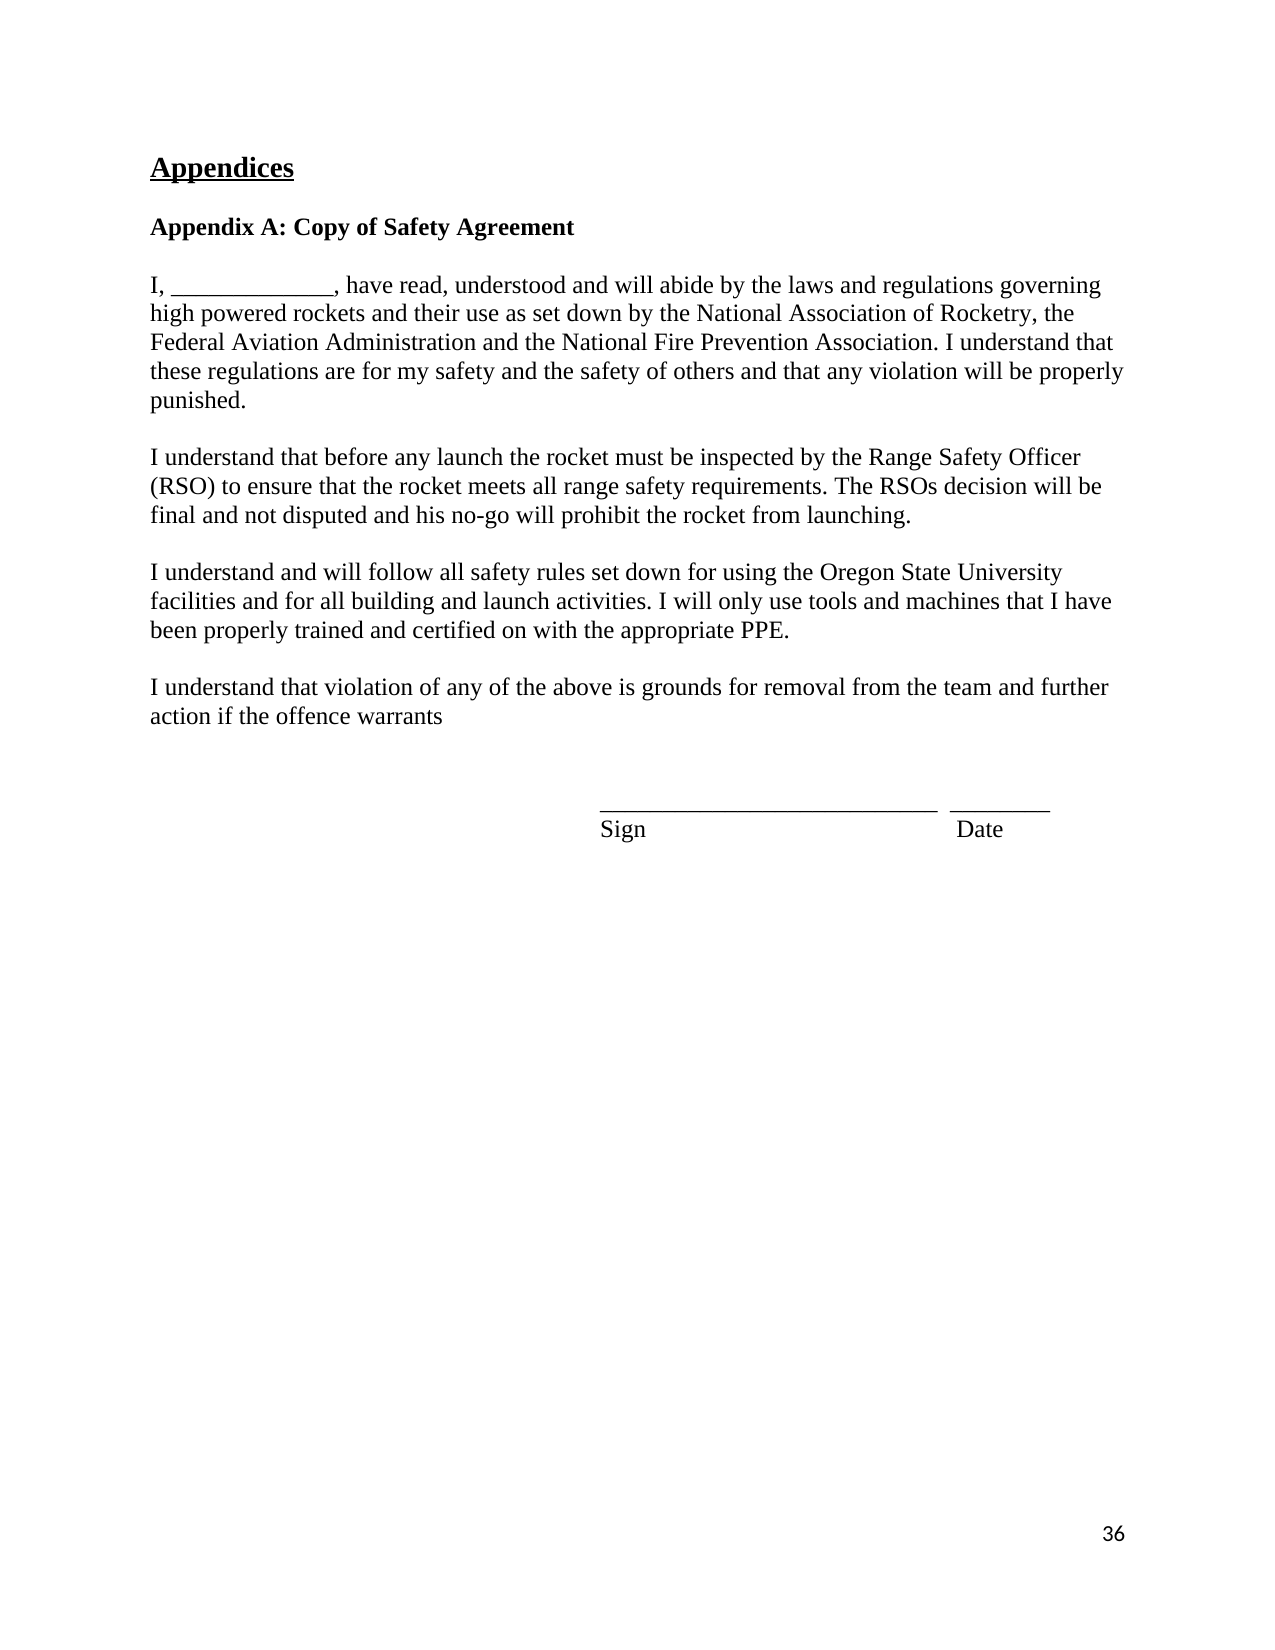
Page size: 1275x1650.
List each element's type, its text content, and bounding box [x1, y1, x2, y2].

text ___________________________ ________ [150, 786, 1125, 814]
text I understand that before any launch the rocket must be inspected by the Range Safety Officer (RSO) to ensure that the rocket meets all range safety requirements. The RSOs decision will be final and not disputed and his no-go will prohibit the rocket from launching. [150, 442, 1125, 528]
text I understand and will follow all safety rules set down for using the Oregon State University facilities and for all building and launch activities. I will only use tools and machines that I have been properly trained and certified on with the appropriate PPE. [150, 557, 1125, 643]
text I, _____________, have read, understood and will abide by the laws and regulations governing high powered rockets and their use as set down by the National Association of Rocketry, the Federal Aviation Administration and the National Fire Prevention Association. I understand that these regulations are for my safety and the safety of others and that any violation will be properly punished. [150, 270, 1125, 413]
text Appendices [150, 150, 1125, 183]
text Appendix A: Copy of Safety Agreement [150, 212, 1125, 241]
text Sign Date [150, 814, 1125, 843]
text I understand that violation of any of the above is grounds for removal from the team and further action if the offence warrants [150, 672, 1125, 730]
